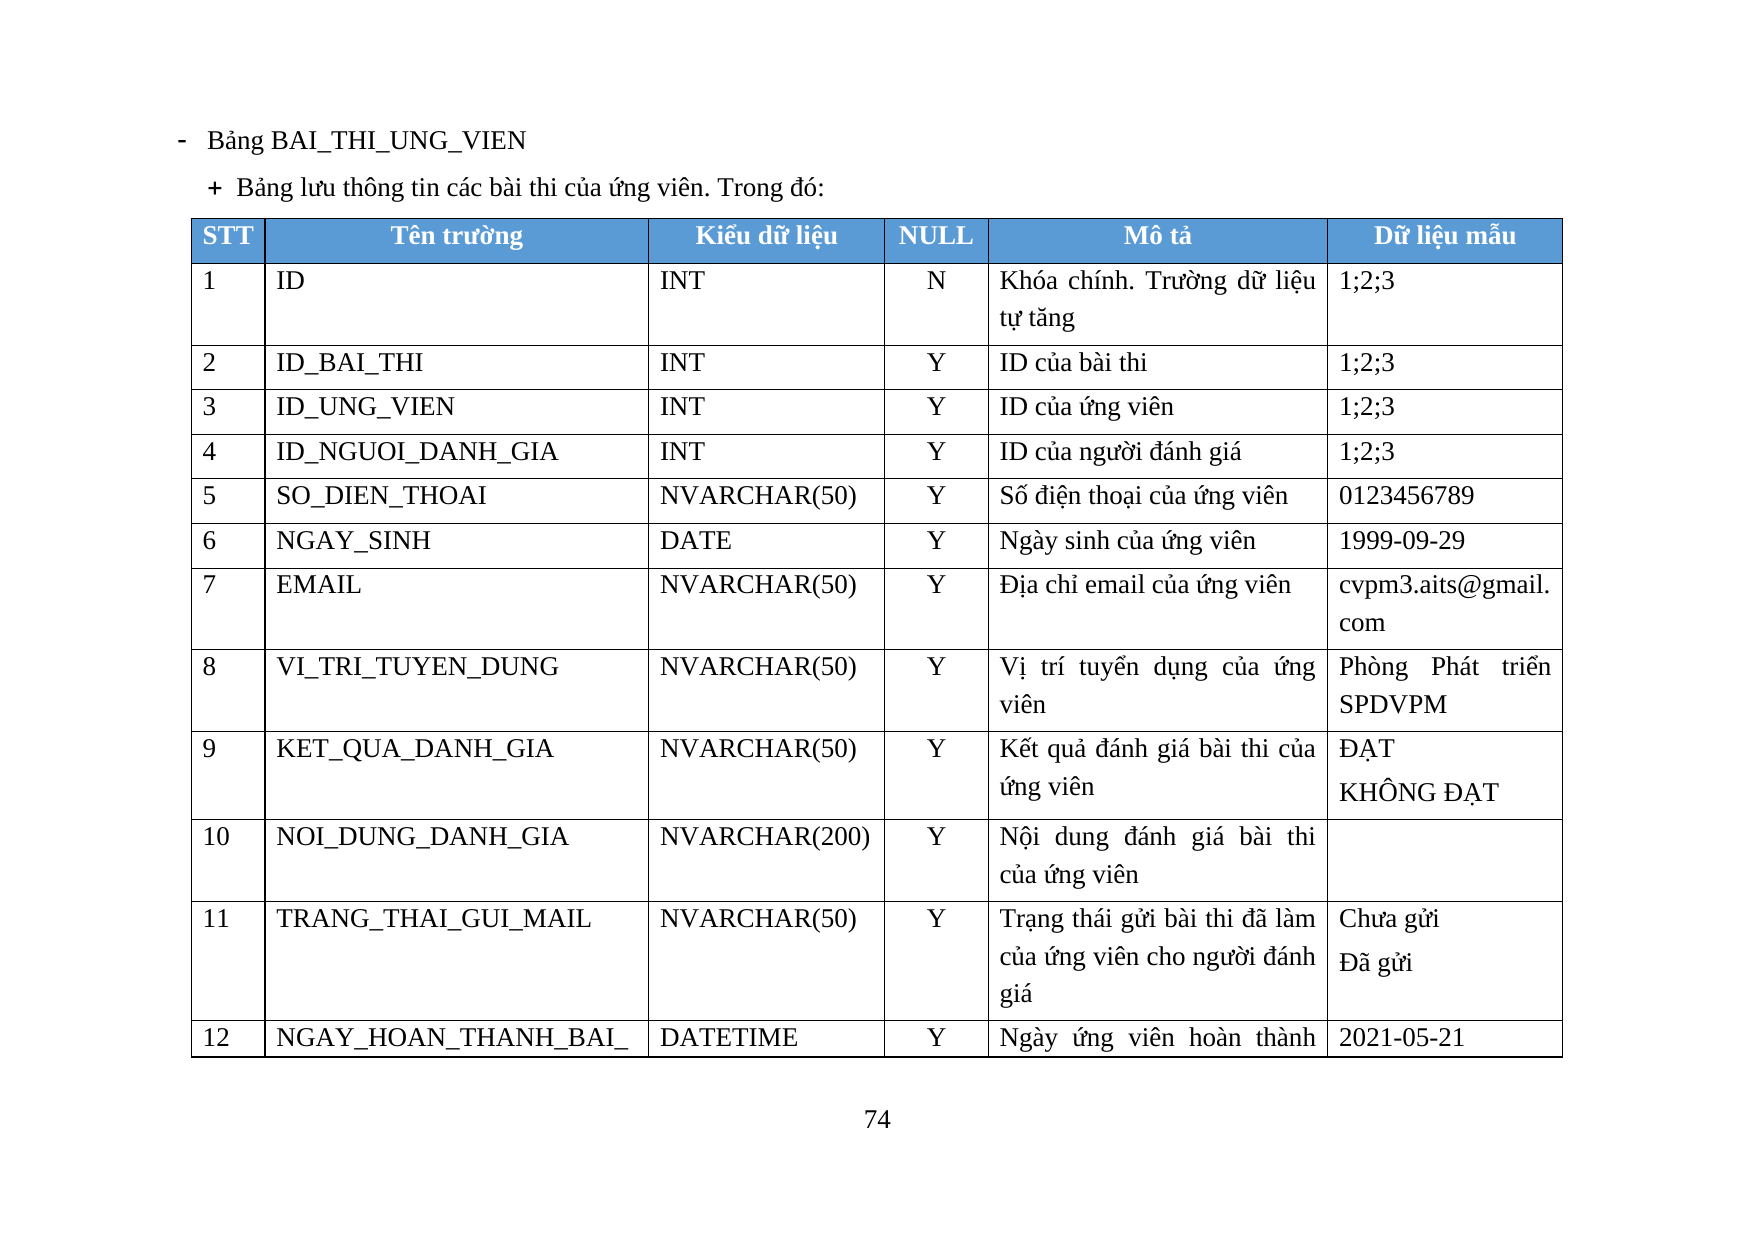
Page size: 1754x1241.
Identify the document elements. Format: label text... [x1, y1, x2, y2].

table_cell 4 [192, 435, 264, 478]
table_cell TRANG_THAI_GUI_MAIL [266, 902, 648, 1020]
table_cell DATETIME [649, 1021, 884, 1056]
table_cell NVARCHAR(50) [649, 479, 884, 523]
table_header Mô tả [989, 219, 1327, 263]
table_cell Y [885, 569, 988, 649]
table_cell cvpm3.aits@gmail.com [1328, 569, 1562, 649]
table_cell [989, 1021, 1327, 1056]
table_cell 6 [192, 524, 264, 567]
table_cell Y [885, 479, 988, 523]
table_cell ID_UNG_VIEN [266, 390, 648, 434]
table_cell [266, 1021, 648, 1056]
table_cell ID_NGUOI_DANH_GIA [266, 435, 648, 478]
table_cell Y [885, 902, 988, 1020]
table_cell Vị trí tuyển dụng của ứng viên [989, 650, 1327, 731]
table_cell Y [885, 1021, 988, 1056]
table_cell NVARCHAR(50) [649, 902, 884, 1020]
table_header Tên trường [266, 219, 648, 263]
table_cell 1;2;3 [1328, 390, 1562, 434]
table_cell 11 [192, 902, 264, 1020]
table_cell 9 [192, 732, 264, 819]
text Bảng lưu thông tin các bài thi của ứng viên. Trong đó: [207, 171, 1636, 202]
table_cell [1328, 1021, 1562, 1056]
table_cell [1328, 820, 1562, 901]
table_header Dữ liệu mẫu [1328, 219, 1562, 263]
table_cell ID [266, 264, 648, 344]
table_cell INT [649, 264, 884, 344]
table_cell 5 [192, 479, 264, 523]
table_cell 0123456789 [1328, 479, 1562, 523]
table_cell NOI_DUNG_DANH_GIA [266, 820, 648, 901]
table_header Kiểu dữ liệu [649, 219, 884, 263]
table_cell ĐẠT KHÔNG ĐẠT [1328, 732, 1562, 819]
table_cell 10 [192, 820, 264, 901]
table_cell Nội dung đánh giá bài thi của ứng viên [989, 820, 1327, 901]
table_cell NVARCHAR(200) [649, 820, 884, 901]
table_cell Y [885, 732, 988, 819]
table_cell 1999-09-29 [1328, 524, 1562, 567]
table_cell Y [885, 390, 988, 434]
table_cell NGAY_SINH [266, 524, 648, 567]
table_cell ID của ứng viên [989, 390, 1327, 434]
table_cell ID của người đánh giá [989, 435, 1327, 478]
table_cell NVARCHAR(50) [649, 569, 884, 649]
table_cell Y [885, 524, 988, 567]
table_cell Phòng Phát triển SPDVPM [1328, 650, 1562, 731]
table_cell VI_TRI_TUYEN_DUNG [266, 650, 648, 731]
table_cell NVARCHAR(50) [649, 650, 884, 731]
table_cell 1 [192, 264, 264, 344]
table_cell EMAIL [266, 569, 648, 649]
table_cell ID của bài thi [989, 346, 1327, 389]
table_cell 12 [192, 1021, 264, 1056]
table_cell 1;2;3 [1328, 264, 1562, 344]
table_cell Kết quả đánh giá bài thi của ứng viên [989, 732, 1327, 819]
table_cell INT [649, 435, 884, 478]
table_cell 8 [192, 650, 264, 731]
table_cell Chưa gửi Đã gửi [1328, 902, 1562, 1020]
table_cell ID_BAI_THI [266, 346, 648, 389]
table_cell KET_QUA_DANH_GIA [266, 732, 648, 819]
table_cell Ngày sinh của ứng viên [989, 524, 1327, 567]
table_cell Trạng thái gửi bài thi đã làm của ứng viên cho người đánh giá [989, 902, 1327, 1020]
table_cell 1;2;3 [1328, 346, 1562, 389]
table_cell INT [649, 346, 884, 389]
text Bảng BAI_THI_UNG_VIEN [177, 124, 1636, 156]
table_cell DATE [649, 524, 884, 567]
table_cell Y [885, 435, 988, 478]
table_cell 2 [192, 346, 264, 389]
table_cell Địa chỉ email của ứng viên [989, 569, 1327, 649]
table_cell 3 [192, 390, 264, 434]
table_cell 7 [192, 569, 264, 649]
table_cell INT [649, 390, 884, 434]
table_cell Y [885, 346, 988, 389]
table_cell N [885, 264, 988, 344]
table_cell Y [885, 650, 988, 731]
table_cell Khóa chính. Trường dữ liệu tự tăng [989, 264, 1327, 344]
table_header STT [192, 219, 264, 263]
table_cell SO_DIEN_THOAI [266, 479, 648, 523]
table_cell NVARCHAR(50) [649, 732, 884, 819]
table_header NULL [885, 219, 988, 263]
table_cell Y [885, 820, 988, 901]
table_cell Số điện thoại của ứng viên [989, 479, 1327, 523]
table_cell 1;2;3 [1328, 435, 1562, 478]
